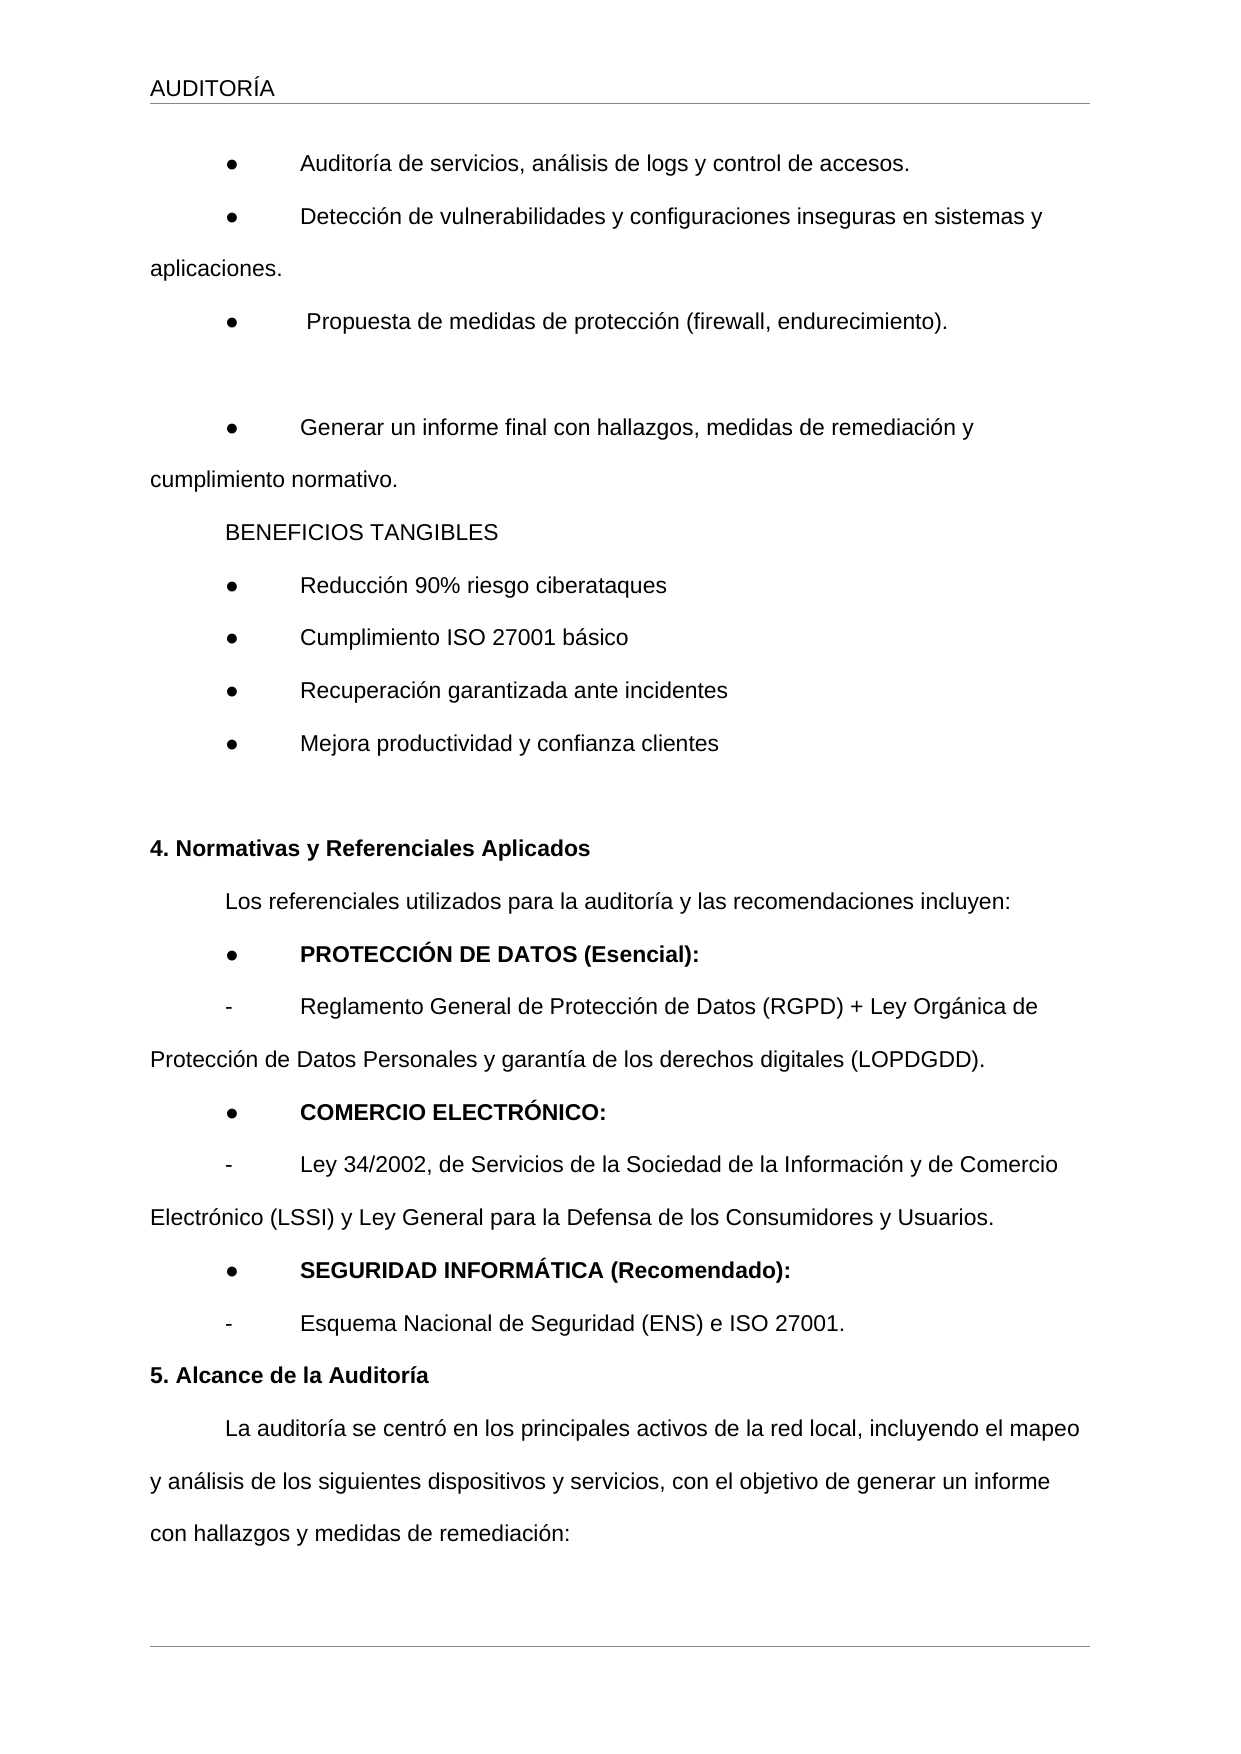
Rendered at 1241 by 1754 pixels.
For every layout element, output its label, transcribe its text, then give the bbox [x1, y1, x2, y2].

list SEGURIDAD INFORMÁTICA (Recomendado): [150, 1257, 1090, 1283]
list PROTECCIÓN DE DATOS (Esencial): [150, 941, 1090, 967]
list Generar un informe final con hallazgos, medidas de remediación y cumplimiento normativo. [150, 413, 1090, 493]
list Propuesta de medidas de protección (firewall, endurecimiento). [150, 308, 1090, 334]
list Reglamento General de Protección de Datos (RGPD) + Ley Orgánica de Protección de Datos Personales y garantía de los derechos digitales (LOPDGDD). [150, 993, 1090, 1072]
list Detección de vulnerabilidades y configuraciones inseguras en sistemas y aplicaciones. [150, 203, 1090, 282]
text La auditoría se centró en los principales activos de la red local, incluyendo el mapeo y análisis de los siguientes dispositivos y servicios, con el objetivo de generar un informe con hallazgos y medidas de remediación: [150, 1415, 1090, 1547]
subtitle 4. Normativas y Referenciales Aplicados [150, 835, 1090, 862]
list Recuperación garantizada ante incidentes [150, 677, 1090, 703]
text BENEFICIOS TANGIBLES [150, 519, 1090, 545]
text Los referenciales utilizados para la auditoría y las recomendaciones incluyen: [150, 888, 1090, 914]
list Ley 34/2002, de Servicios de la Sociedad de la Información y de Comercio Electrónico (LSSI) y Ley General para la Defensa de los Consumidores y Usuarios. [150, 1151, 1090, 1231]
list Cumplimiento ISO 27001 básico [150, 624, 1090, 651]
list Esquema Nacional de Seguridad (ENS) e ISO 27001. [150, 1309, 1090, 1336]
list Auditoría de servicios, análisis de logs y control de accesos. [150, 150, 1090, 176]
list COMERCIO ELECTRÓNICO: [150, 1099, 1090, 1125]
list Reducción 90% riesgo ciberataques [150, 572, 1090, 598]
subtitle 5. Alcance de la Auditoría [150, 1362, 1090, 1389]
list Mejora productividad y confianza clientes [150, 730, 1090, 756]
